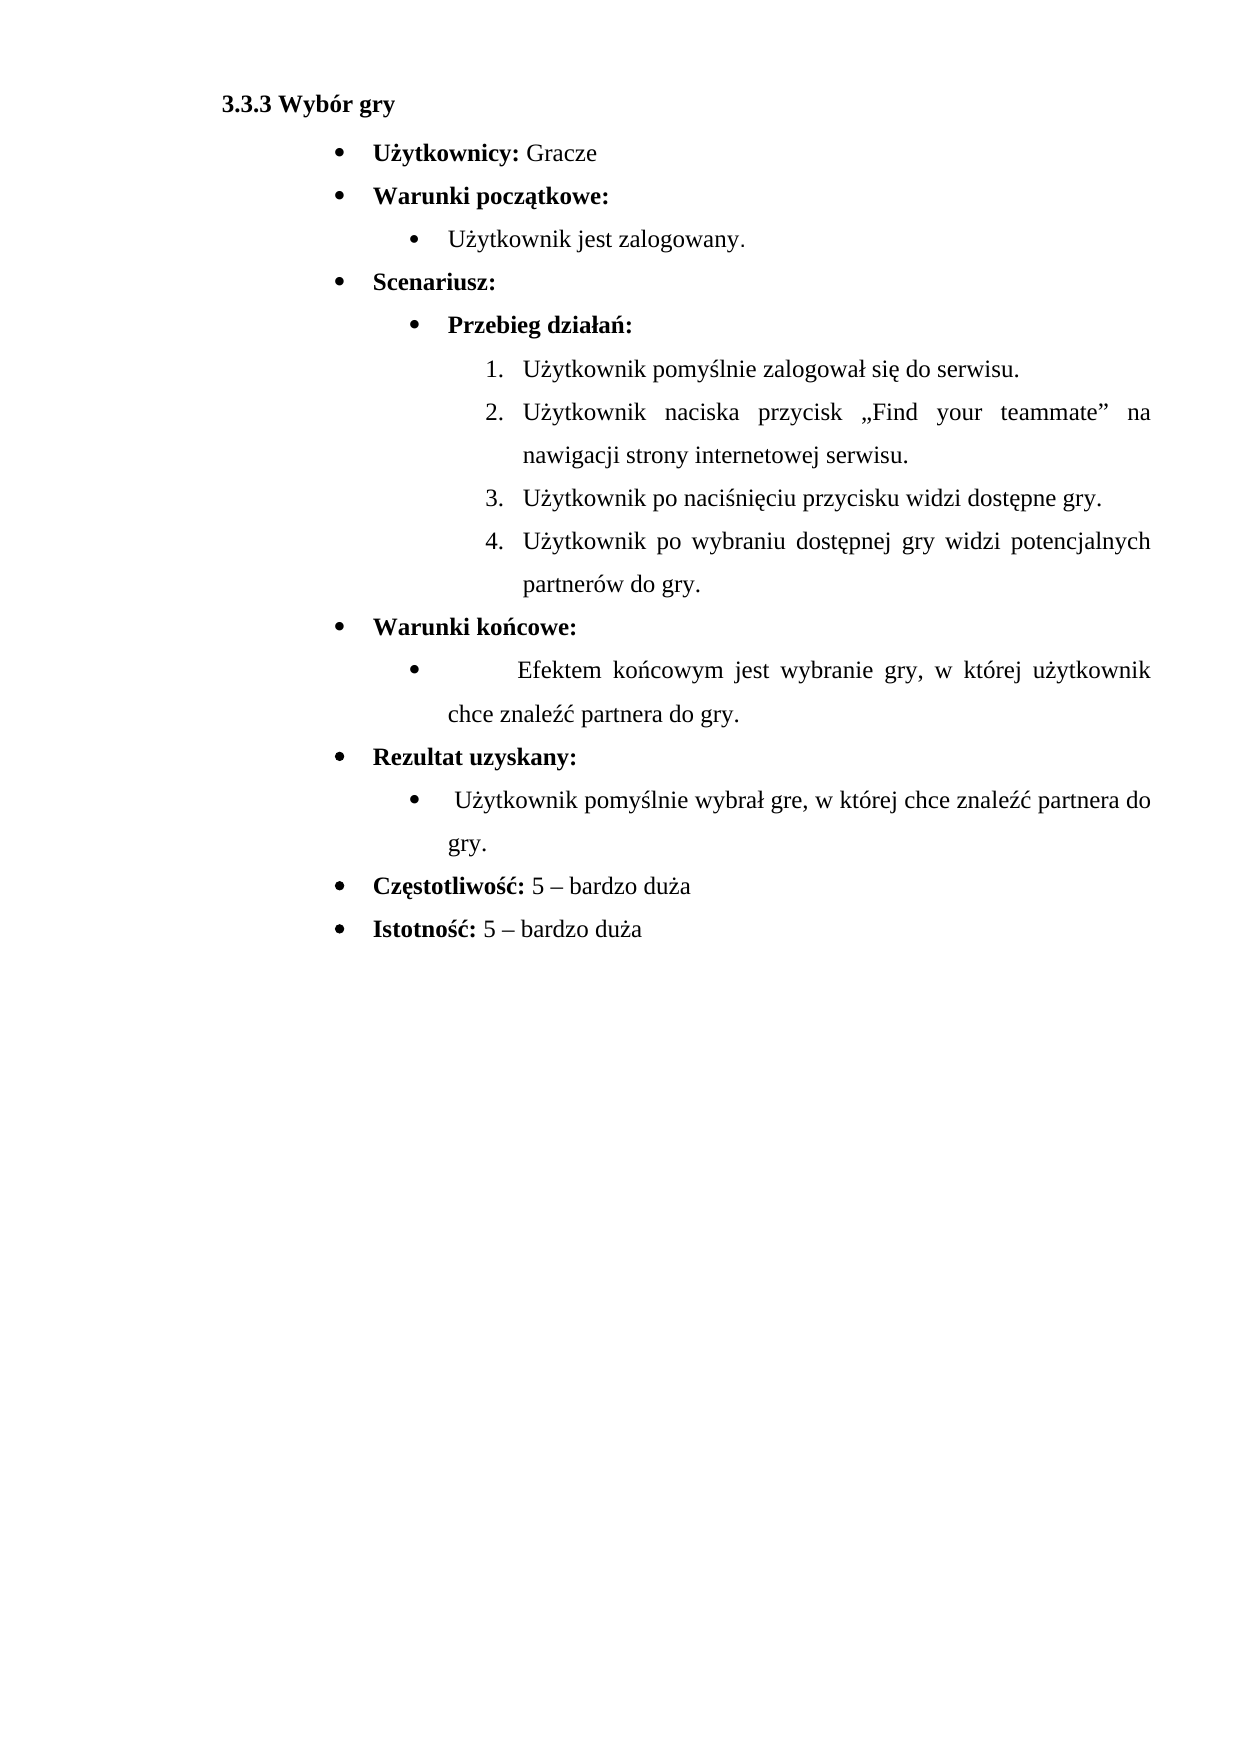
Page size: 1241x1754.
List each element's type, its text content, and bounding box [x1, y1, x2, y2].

list Warunki początkowe: [335, 181, 1152, 210]
list Użytkownik naciska przycisk „Find your teammate” na nawigacji strony internetowej serwisu. [485, 397, 1152, 469]
list Częstotliwość: 5 – bardzo duża [335, 871, 1152, 900]
list Warunki końcowe: [335, 612, 1152, 641]
list Rezultat uzyskany: [335, 742, 1152, 771]
list Efektem końcowym jest wybranie gry, w której użytkownik chce znaleźć partnera do gry. [410, 656, 1152, 727]
list Użytkownicy: Gracze [335, 138, 1152, 167]
subtitle 3.3.3 Wybór gry [148, 89, 1152, 117]
list Użytkownik pomyślnie wybrał gre, w której chce znaleźć partnera do gry. [410, 785, 1152, 857]
list Istotność: 5 – bardzo duża [335, 914, 1152, 943]
list Użytkownik po wybraniu dostępnej gry widzi potencjalnych partnerów do gry. [485, 526, 1152, 598]
list Użytkownik po naciśnięciu przycisku widzi dostępne gry. [485, 483, 1152, 512]
list Przebieg działań: [410, 311, 1152, 339]
list Scenariusz: [335, 267, 1152, 296]
list Użytkownik pomyślnie zalogował się do serwisu. [485, 354, 1152, 382]
list Użytkownik jest zalogowany. [410, 224, 1152, 253]
